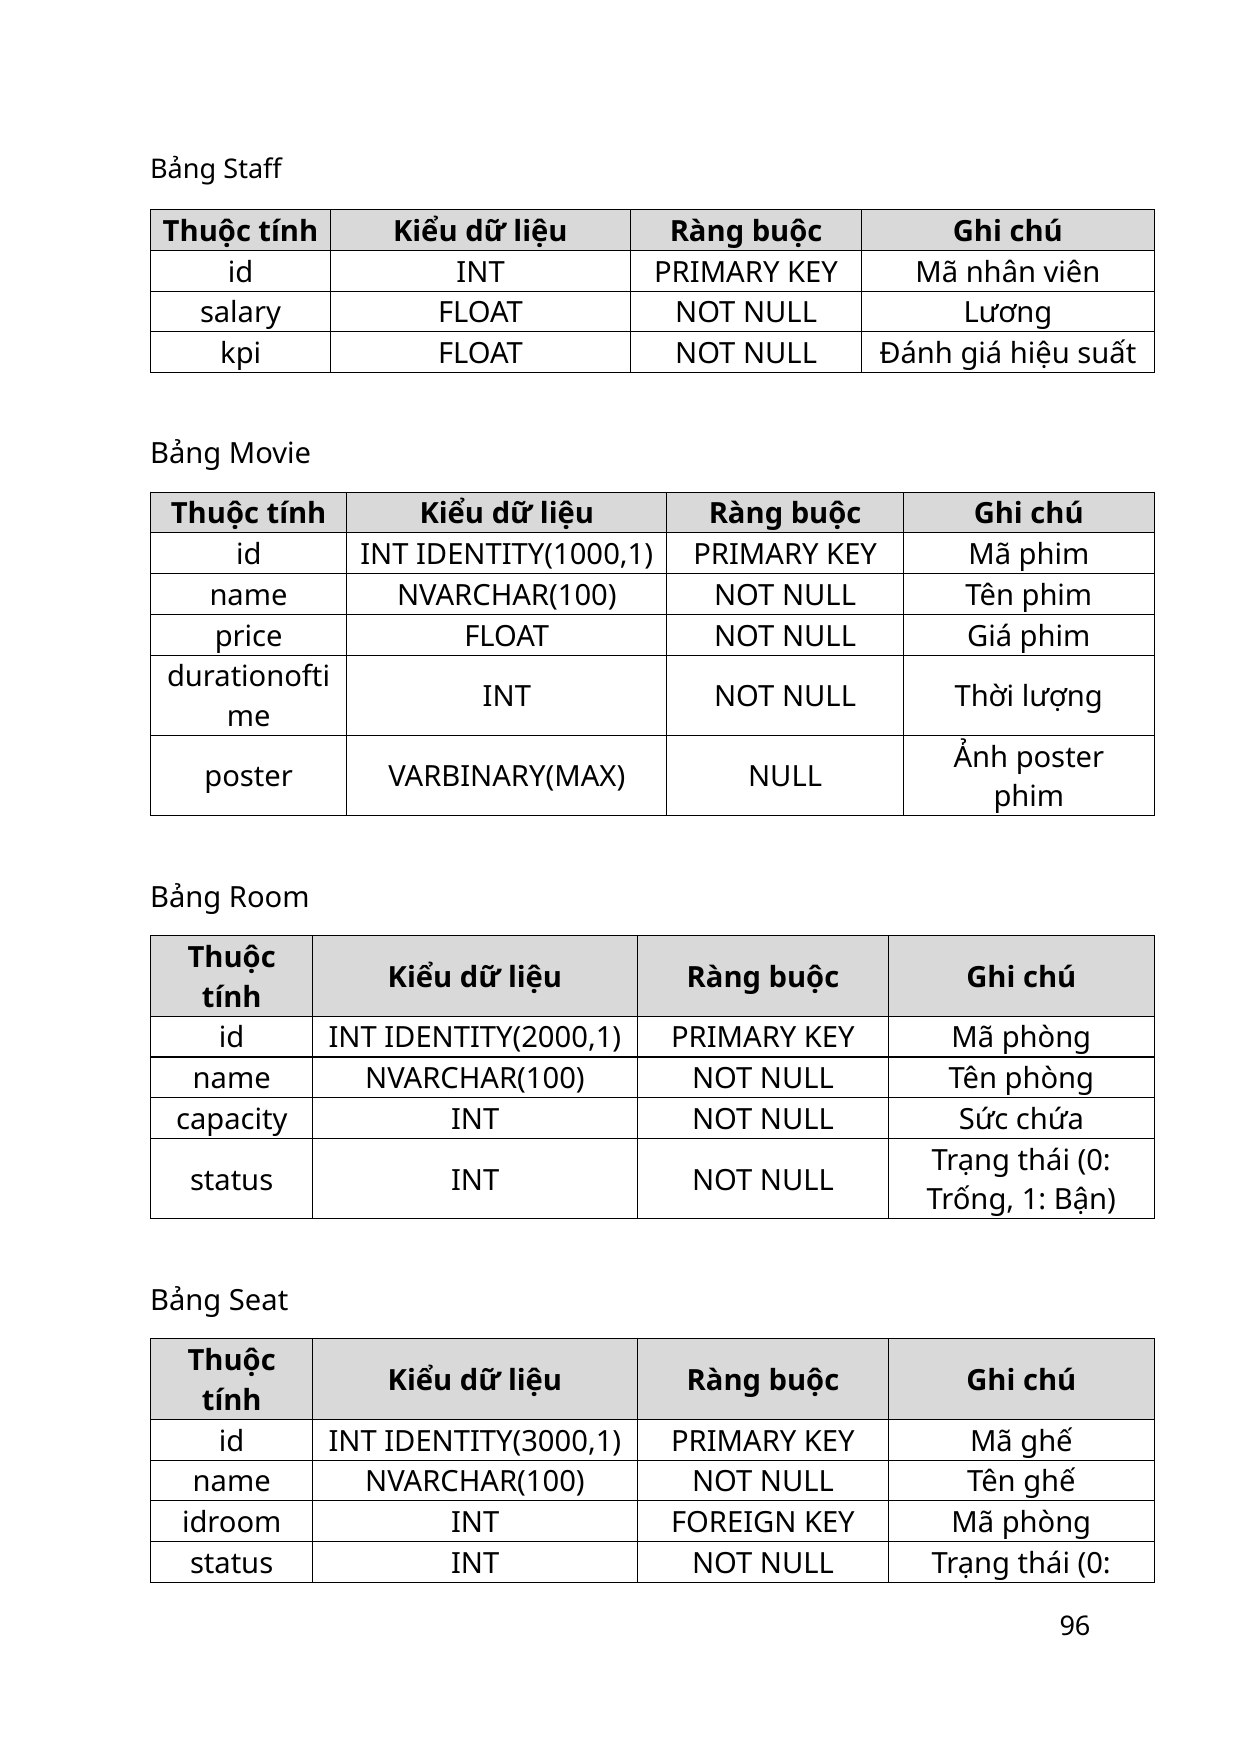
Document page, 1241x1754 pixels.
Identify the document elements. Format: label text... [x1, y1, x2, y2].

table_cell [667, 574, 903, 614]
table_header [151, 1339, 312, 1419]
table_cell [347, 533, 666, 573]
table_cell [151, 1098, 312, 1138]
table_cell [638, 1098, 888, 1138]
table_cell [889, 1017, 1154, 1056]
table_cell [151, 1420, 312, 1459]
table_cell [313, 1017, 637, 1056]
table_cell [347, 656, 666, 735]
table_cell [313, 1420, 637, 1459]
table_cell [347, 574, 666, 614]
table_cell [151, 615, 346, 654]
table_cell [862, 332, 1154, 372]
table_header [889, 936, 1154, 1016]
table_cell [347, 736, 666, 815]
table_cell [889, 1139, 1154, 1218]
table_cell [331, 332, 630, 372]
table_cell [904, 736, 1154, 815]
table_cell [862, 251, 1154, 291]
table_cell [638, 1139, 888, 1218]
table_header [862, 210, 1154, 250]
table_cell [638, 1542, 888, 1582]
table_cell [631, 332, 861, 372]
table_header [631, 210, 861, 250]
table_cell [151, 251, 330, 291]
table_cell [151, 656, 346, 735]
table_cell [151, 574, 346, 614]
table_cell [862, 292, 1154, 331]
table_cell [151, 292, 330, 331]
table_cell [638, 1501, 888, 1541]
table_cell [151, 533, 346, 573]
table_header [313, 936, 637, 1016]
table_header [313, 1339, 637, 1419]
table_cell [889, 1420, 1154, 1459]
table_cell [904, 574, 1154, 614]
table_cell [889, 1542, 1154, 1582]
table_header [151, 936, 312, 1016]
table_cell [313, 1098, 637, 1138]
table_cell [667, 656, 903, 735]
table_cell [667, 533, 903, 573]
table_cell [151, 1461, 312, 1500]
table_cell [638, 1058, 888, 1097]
text Bảng Room [150, 876, 1090, 916]
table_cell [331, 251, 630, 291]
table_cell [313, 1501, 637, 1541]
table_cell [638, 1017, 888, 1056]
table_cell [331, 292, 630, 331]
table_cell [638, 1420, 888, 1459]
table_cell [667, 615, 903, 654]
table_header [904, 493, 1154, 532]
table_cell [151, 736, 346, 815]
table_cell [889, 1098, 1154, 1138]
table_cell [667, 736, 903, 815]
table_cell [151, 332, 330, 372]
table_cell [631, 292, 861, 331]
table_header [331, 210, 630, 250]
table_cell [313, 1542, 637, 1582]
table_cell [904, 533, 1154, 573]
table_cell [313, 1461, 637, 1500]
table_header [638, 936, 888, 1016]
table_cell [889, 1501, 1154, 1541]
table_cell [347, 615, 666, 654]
text Bảng Staff [150, 150, 1090, 187]
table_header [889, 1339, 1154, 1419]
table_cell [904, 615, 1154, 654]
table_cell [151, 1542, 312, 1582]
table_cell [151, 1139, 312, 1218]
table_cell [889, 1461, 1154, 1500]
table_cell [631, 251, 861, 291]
text Bảng Movie [150, 432, 1090, 472]
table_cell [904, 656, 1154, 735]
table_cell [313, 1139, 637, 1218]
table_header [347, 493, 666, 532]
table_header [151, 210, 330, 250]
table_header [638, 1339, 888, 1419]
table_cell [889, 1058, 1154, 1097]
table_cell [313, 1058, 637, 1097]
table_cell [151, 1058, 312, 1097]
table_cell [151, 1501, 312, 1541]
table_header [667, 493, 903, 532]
text Bảng Seat [150, 1279, 1090, 1318]
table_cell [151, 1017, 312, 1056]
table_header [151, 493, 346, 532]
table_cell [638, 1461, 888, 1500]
